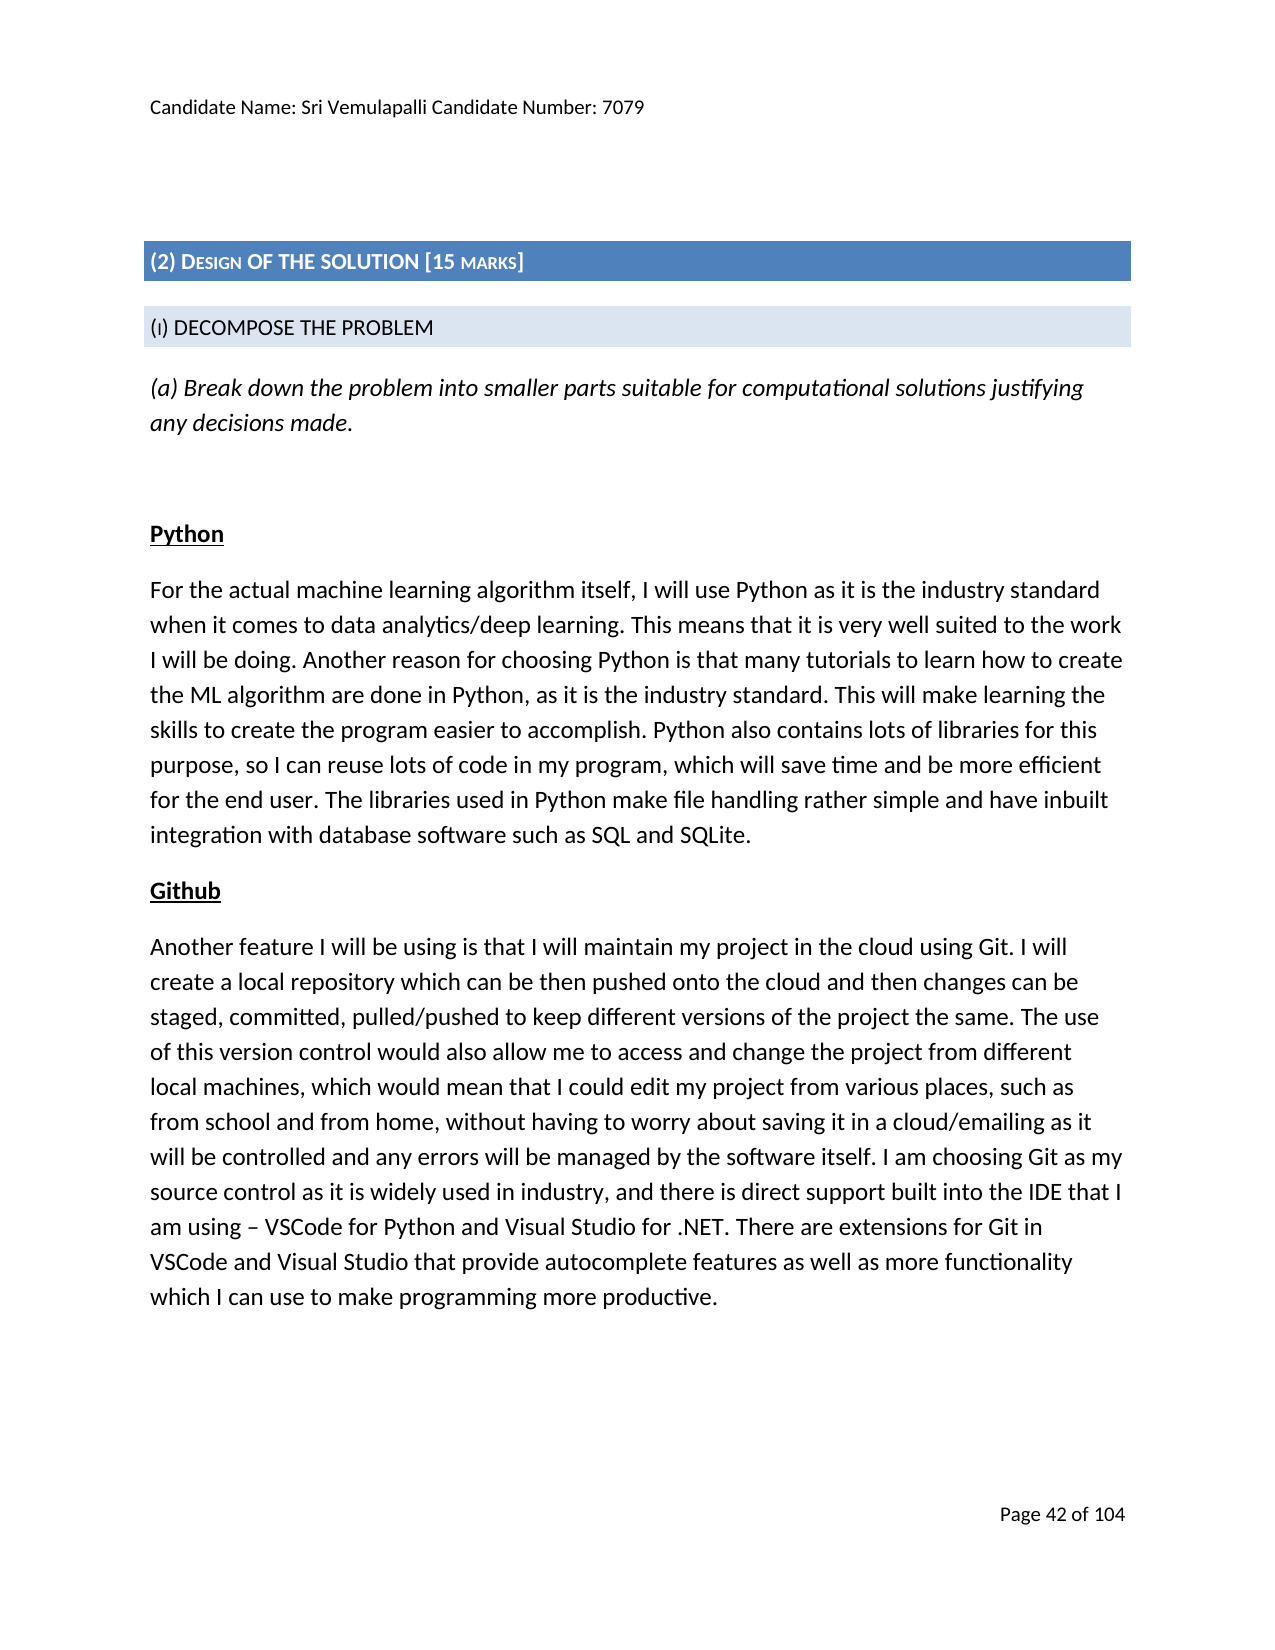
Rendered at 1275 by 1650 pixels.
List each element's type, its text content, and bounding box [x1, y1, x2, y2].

text (a) Break down the problem into smaller parts suitable for computational solutions justifying any decisions made. [150, 372, 1125, 437]
subtitle (i) DECOMPOSE THE PROBLEM [150, 313, 1125, 341]
text Python [150, 518, 1125, 549]
text For the actual machine learning algorithm itself, I will use Python as it is the industry standard when it comes to data analytics/deep learning. This means that it is very well suited to the work I will be doing. Another reason for choosing Python is that many tutorials to learn how to create the ML algorithm are done in Python, as it is the industry standard. This will make learning the skills to create the program easier to accomplish. Python also contains lots of libraries for this purpose, so I can reuse lots of code in my program, which will save time and be more efficient for the end user. The libraries used in Python make file handling rather simple and have inbuilt integration with database software such as SQL and SQLite. [150, 574, 1125, 850]
text Github [150, 875, 1125, 906]
text Another feature I will be using is that I will maintain my project in the cloud using Git. I will create a local repository which can be then pushed onto the cloud and then changes can be staged, committed, pulled/pushed to keep different versions of the project the same. The use of this version control would also allow me to access and change the project from different local machines, which would mean that I could edit my project from various places, such as from school and from home, without having to worry about saving it in a cloud/emailing as it will be controlled and any errors will be managed by the software itself. I am choosing Git as my source control as it is widely used in industry, and there is direct support built into the IDE that I am using – VSCode for Python and Visual Studio for .NET. There are extensions for Git in VSCode and Visual Studio that provide autocomplete features as well as more functionality which I can use to make programming more productive. [150, 931, 1125, 1312]
subtitle (2) Design OF THE SOLUTION [15 marks] [150, 247, 1125, 275]
